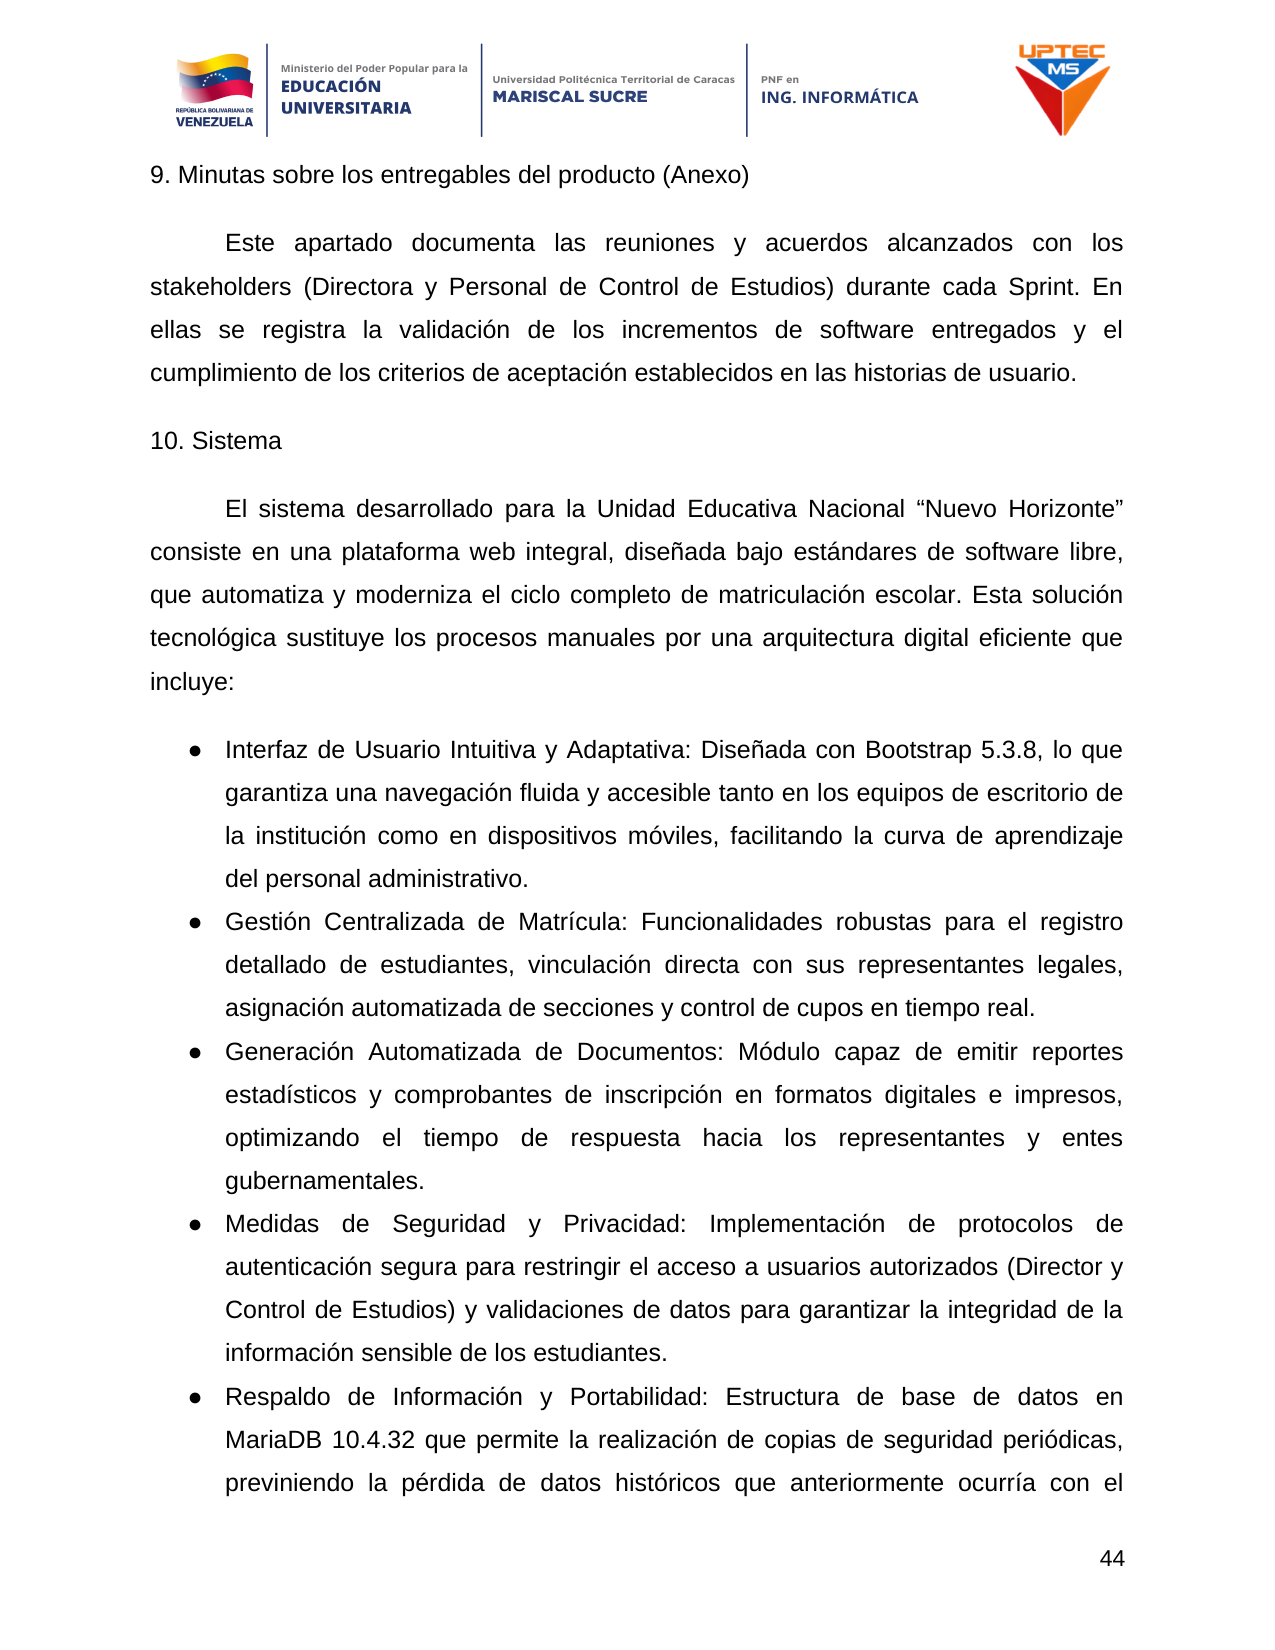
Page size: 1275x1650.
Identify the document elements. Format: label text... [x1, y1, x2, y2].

list Generación Automatizada de Documentos: Módulo capaz de emitir reportes estadísticos y comprobantes de inscripción en formatos digitales e impresos, optimizando el tiempo de respuesta hacia los representantes y entes gubernamentales. [187, 1037, 1125, 1195]
list Medidas de Seguridad y Privacidad: Implementación de protocolos de autenticación segura para restringir el acceso a usuarios autorizados (Director y Control de Estudios) y validaciones de datos para garantizar la integridad de la información sensible de los estudiantes. [187, 1209, 1125, 1367]
list Gestión Centralizada de Matrícula: Funcionalidades robustas para el registro detallado de estudiantes, vinculación directa con sus representantes legales, asignación automatizada de secciones y control de cupos en tiempo real. [187, 907, 1125, 1022]
text Este apartado documenta las reuniones y acuerdos alcanzados con los stakeholders (Directora y Personal de Control de Estudios) durante cada Sprint. En ellas se registra la validación de los incrementos de software entregados y el cumplimiento de los criterios de aceptación establecidos en las historias de usuario. [150, 228, 1125, 387]
picture [150, 18, 1125, 160]
list Interfaz de Usuario Intuitiva y Adaptativa: Diseñada con Bootstrap 5.3.8, lo que garantiza una navegación fluida y accesible tanto en los equipos de escritorio de la institución como en dispositivos móviles, facilitando la curva de aprendizaje del personal administrativo. [187, 735, 1125, 893]
subtitle 9. Minutas sobre los entregables del producto (Anexo) [150, 160, 1125, 189]
subtitle 10. Sistema [150, 426, 1125, 455]
text El sistema desarrollado para la Unidad Educativa Nacional “Nuevo Horizonte” consiste en una plataforma web integral, diseñada bajo estándares de software libre, que automatiza y moderniza el ciclo completo de matriculación escolar. Esta solución tecnológica sustituye los procesos manuales por una arquitectura digital eficiente que incluye: [150, 494, 1125, 695]
